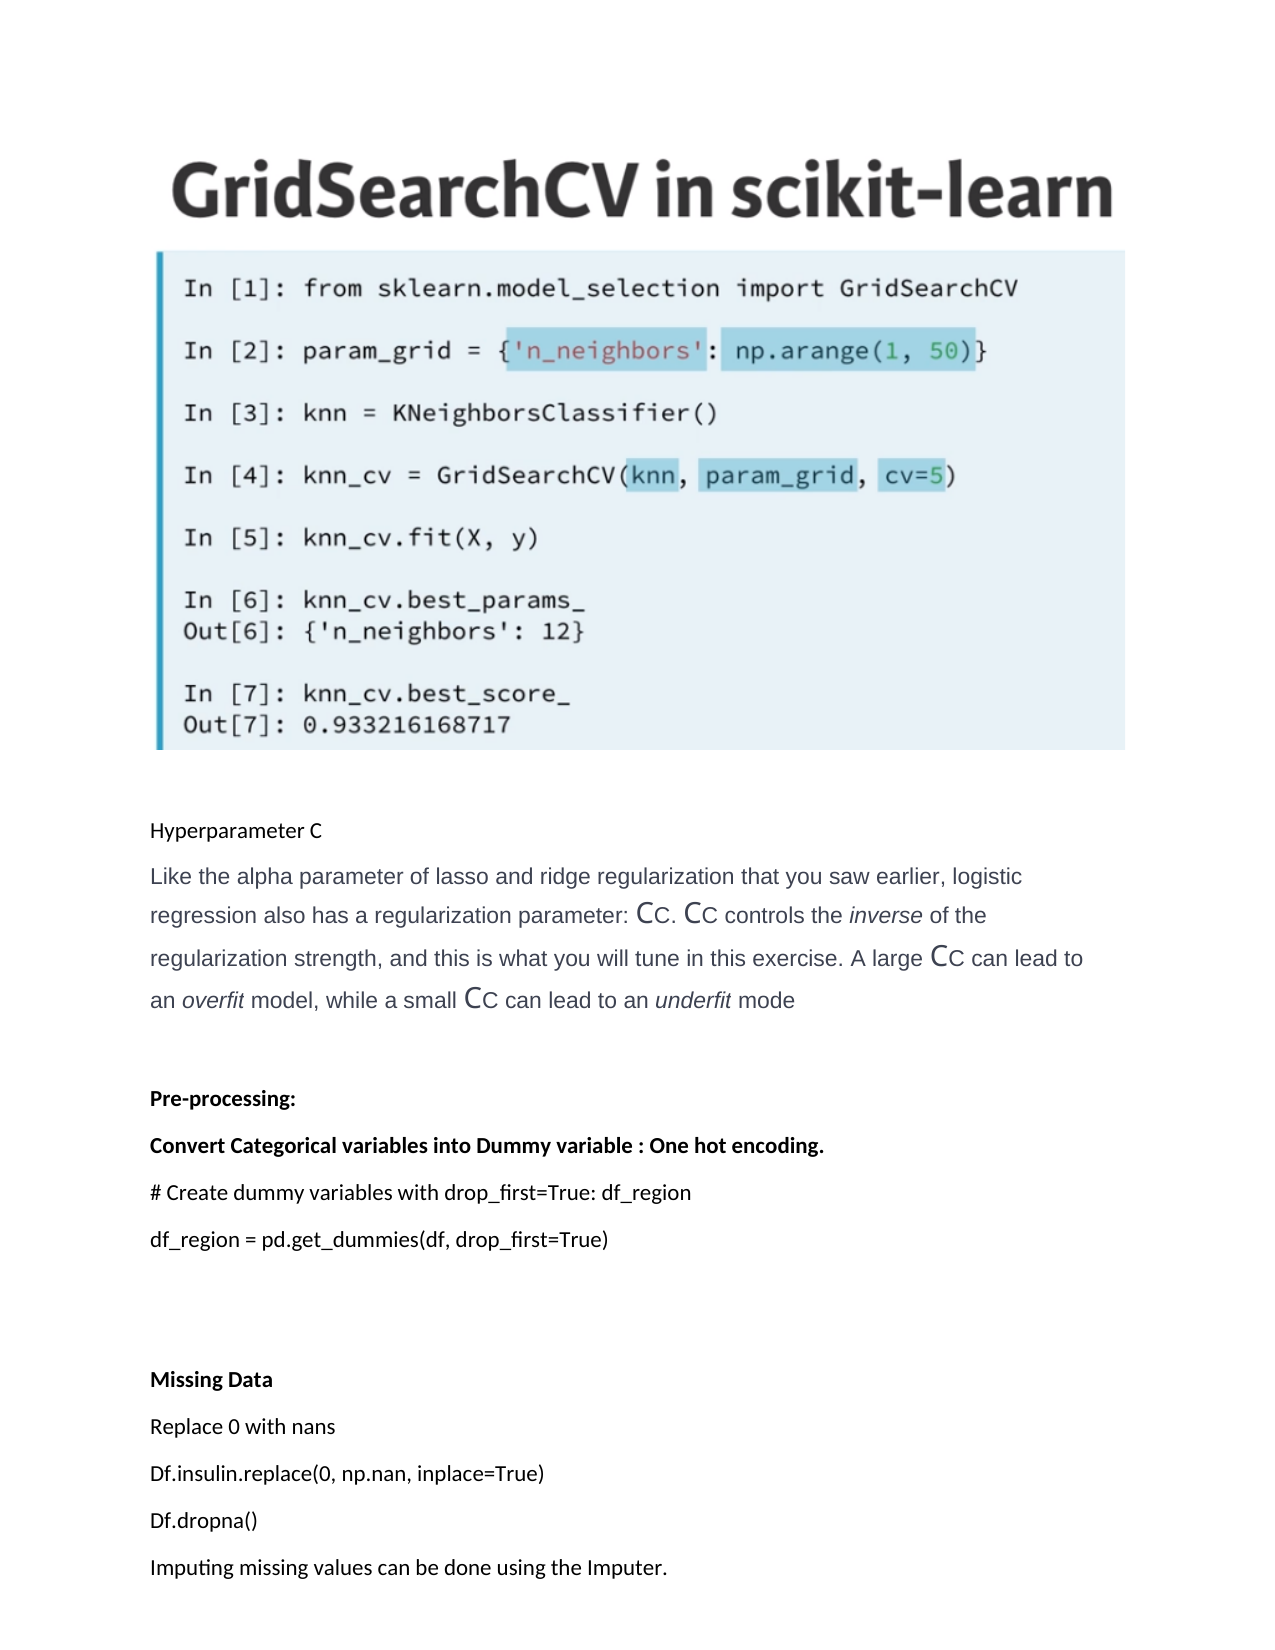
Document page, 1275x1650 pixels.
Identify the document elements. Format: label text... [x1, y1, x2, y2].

text Df.dropna() [150, 1506, 1125, 1534]
text Hyperparameter C [150, 816, 1125, 844]
text df_region = pd.get_dummies(df, drop_first=True) [150, 1225, 1125, 1253]
text Pre-processing: [150, 1084, 1125, 1112]
text Replace 0 with nans [150, 1412, 1125, 1440]
picture [150, 150, 1125, 750]
text Missing Data [150, 1365, 1125, 1393]
text Df.insulin.replace(0, np.nan, inplace=True) [150, 1459, 1125, 1487]
text # Create dummy variables with drop_first=True: df_region [150, 1178, 1125, 1206]
text Like the alpha parameter of lasso and ridge regularization that you saw earlier, logistic regression also has a regularization parameter: CC. CC controls the inverse of the regularization strength, and this is what you will tune in this exercise. A large CC can lead to an overfit model, while a small CC can lead to an underfit mode [150, 863, 1125, 1017]
text Convert Categorical variables into Dummy variable : One hot encoding. [150, 1131, 1125, 1159]
text Imputing missing values can be done using the Imputer. [150, 1553, 1125, 1581]
